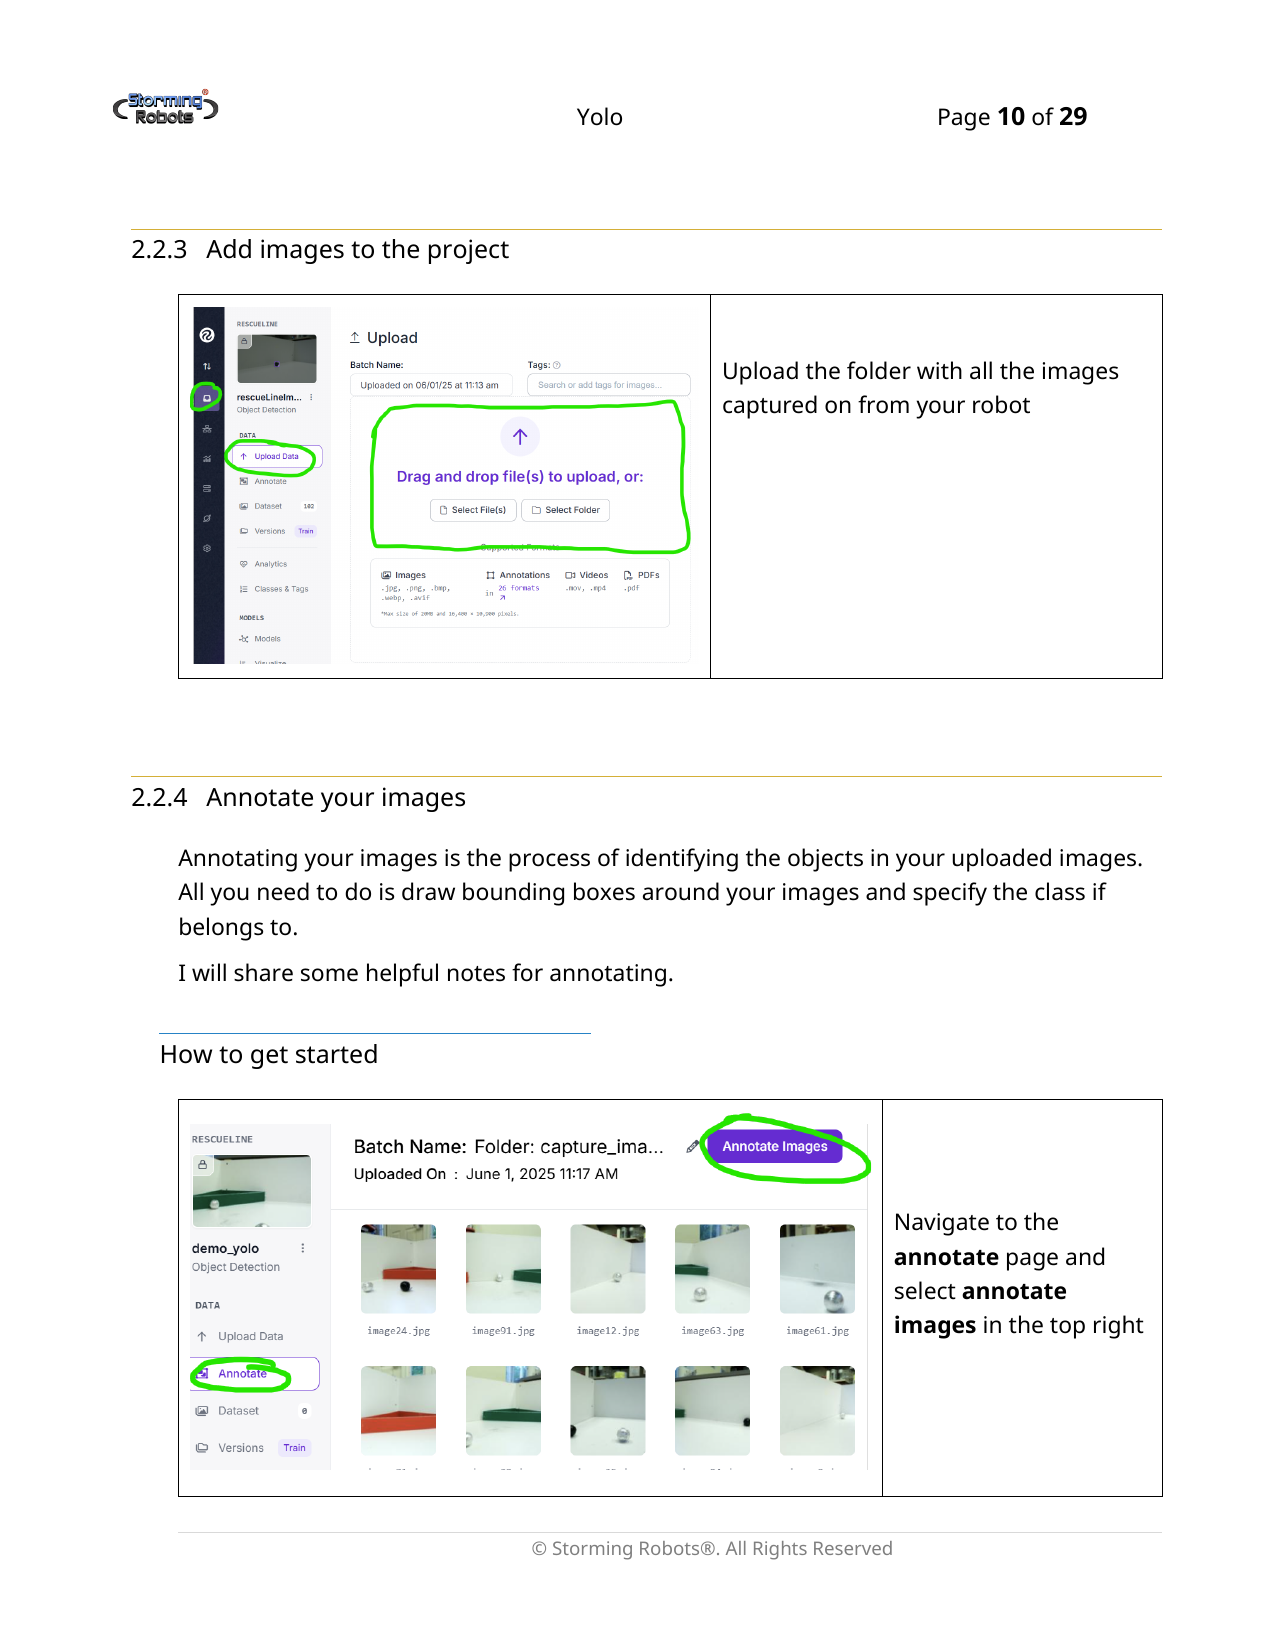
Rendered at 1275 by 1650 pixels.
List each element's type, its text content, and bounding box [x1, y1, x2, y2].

picture [190, 1112, 872, 1470]
table_header [179, 1100, 882, 1496]
picture [190, 307, 700, 664]
picture [112, 87, 219, 126]
table_header Navigate to the annotate page and select annotate images in the top right [883, 1100, 1162, 1496]
table_header Upload the folder with all the images captured on from your robot [711, 295, 1162, 678]
text I will share some helpful notes for annotating. [178, 957, 1162, 988]
subtitle How to get started [159, 1034, 591, 1071]
subtitle Annotate your images [131, 777, 1162, 813]
text Annotating your images is the process of identifying the objects in your uploaded images. All you need to do is draw bounding boxes around your images and specify the class if belongs to. [178, 842, 1162, 942]
subtitle Add images to the project [131, 230, 1162, 266]
table_header [179, 295, 710, 678]
